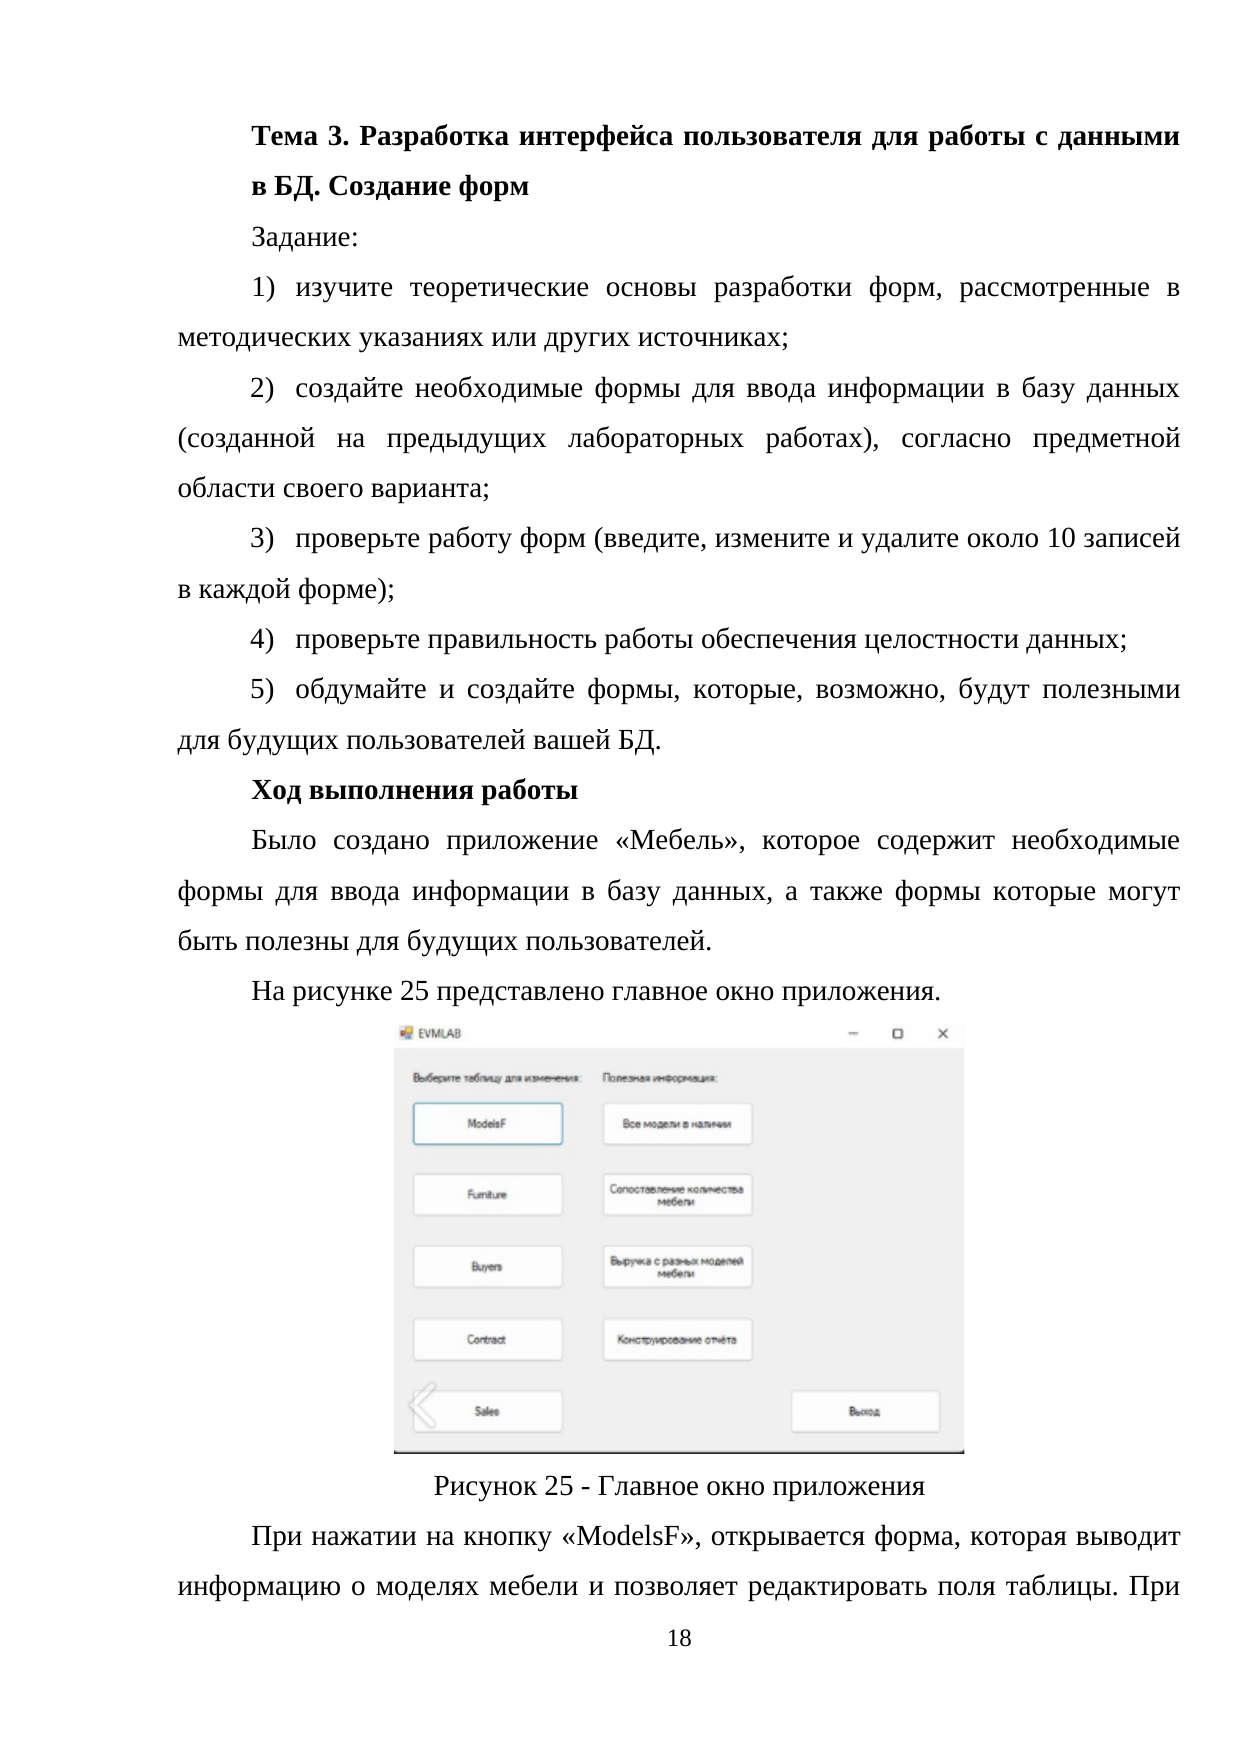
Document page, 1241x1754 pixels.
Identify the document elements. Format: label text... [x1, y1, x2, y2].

list проверьте работу форм (введите, измените и удалите около 10 записей в каждой форме); [177, 521, 1181, 604]
text Было создано приложение «Мебель», которое содержит необходимые формы для ввода информации в базу данных, а также формы которые могут быть полезны для будущих пользователей. [177, 822, 1181, 957]
picture [393, 1023, 965, 1454]
text Ход выполнения работы [177, 772, 1181, 806]
text Задание: [177, 219, 1181, 252]
text Рисунок 25 - Главное окно приложения [177, 1468, 1181, 1501]
list проверьте правильность работы обеспечения целостности данных; [177, 621, 1181, 655]
list изучите теоретические основы разработки форм, рассмотренные в методических указаниях или других источниках; [177, 269, 1181, 353]
list создайте необходимые формы для ввода информации в базу данных (созданной на предыдущих лабораторных работах), согласно предметной области своего варианта; [177, 370, 1181, 504]
text На рисунке 25 представлено главное окно приложения. [251, 973, 1181, 1007]
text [177, 1518, 1181, 1602]
list обдумайте и создайте формы, которые, возможно, будут полезными для будущих пользователей вашей БД. [177, 672, 1181, 755]
text Тема 3. Разработка интерфейса пользователя для работы с данными в БД. Создание форм [251, 118, 1181, 202]
